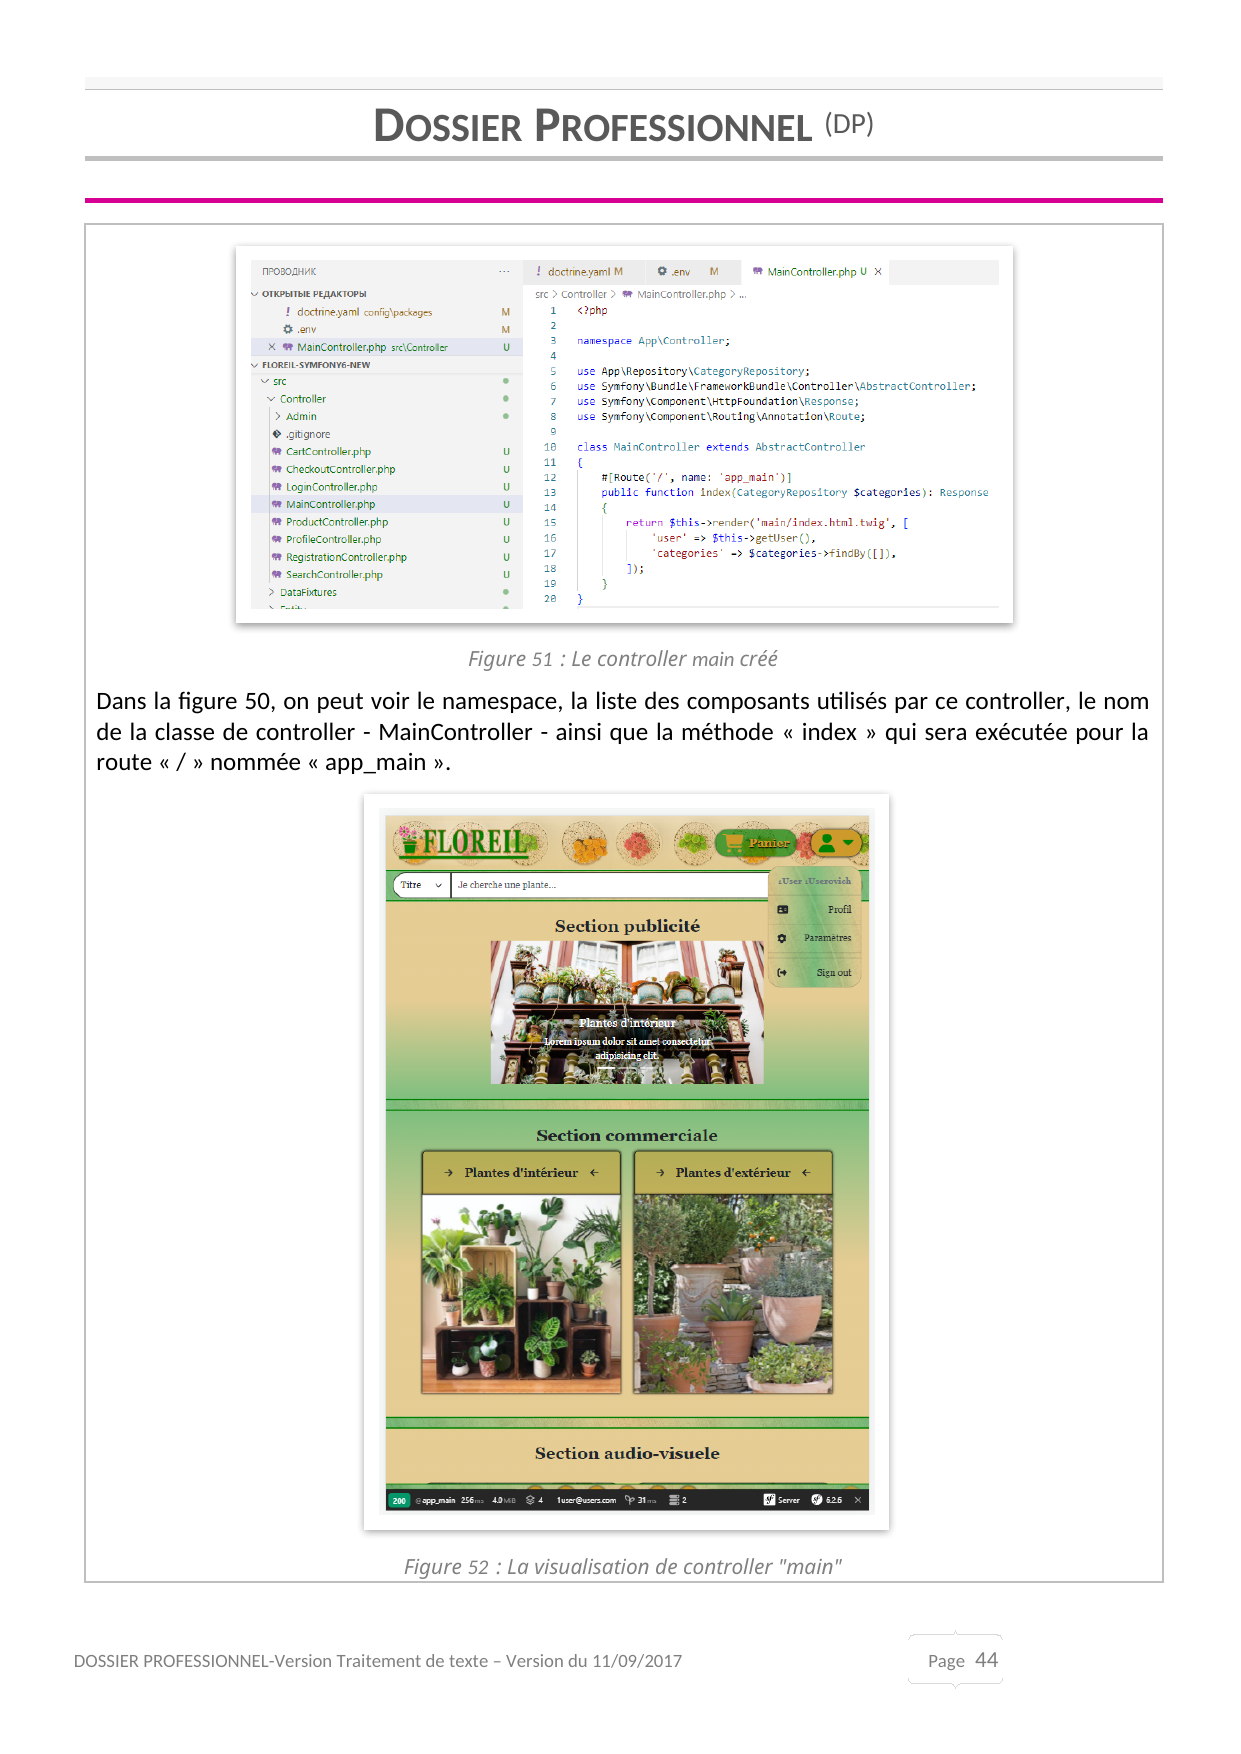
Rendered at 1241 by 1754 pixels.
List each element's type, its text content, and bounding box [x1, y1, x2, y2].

picture [251, 260, 999, 609]
picture [379, 808, 875, 1515]
